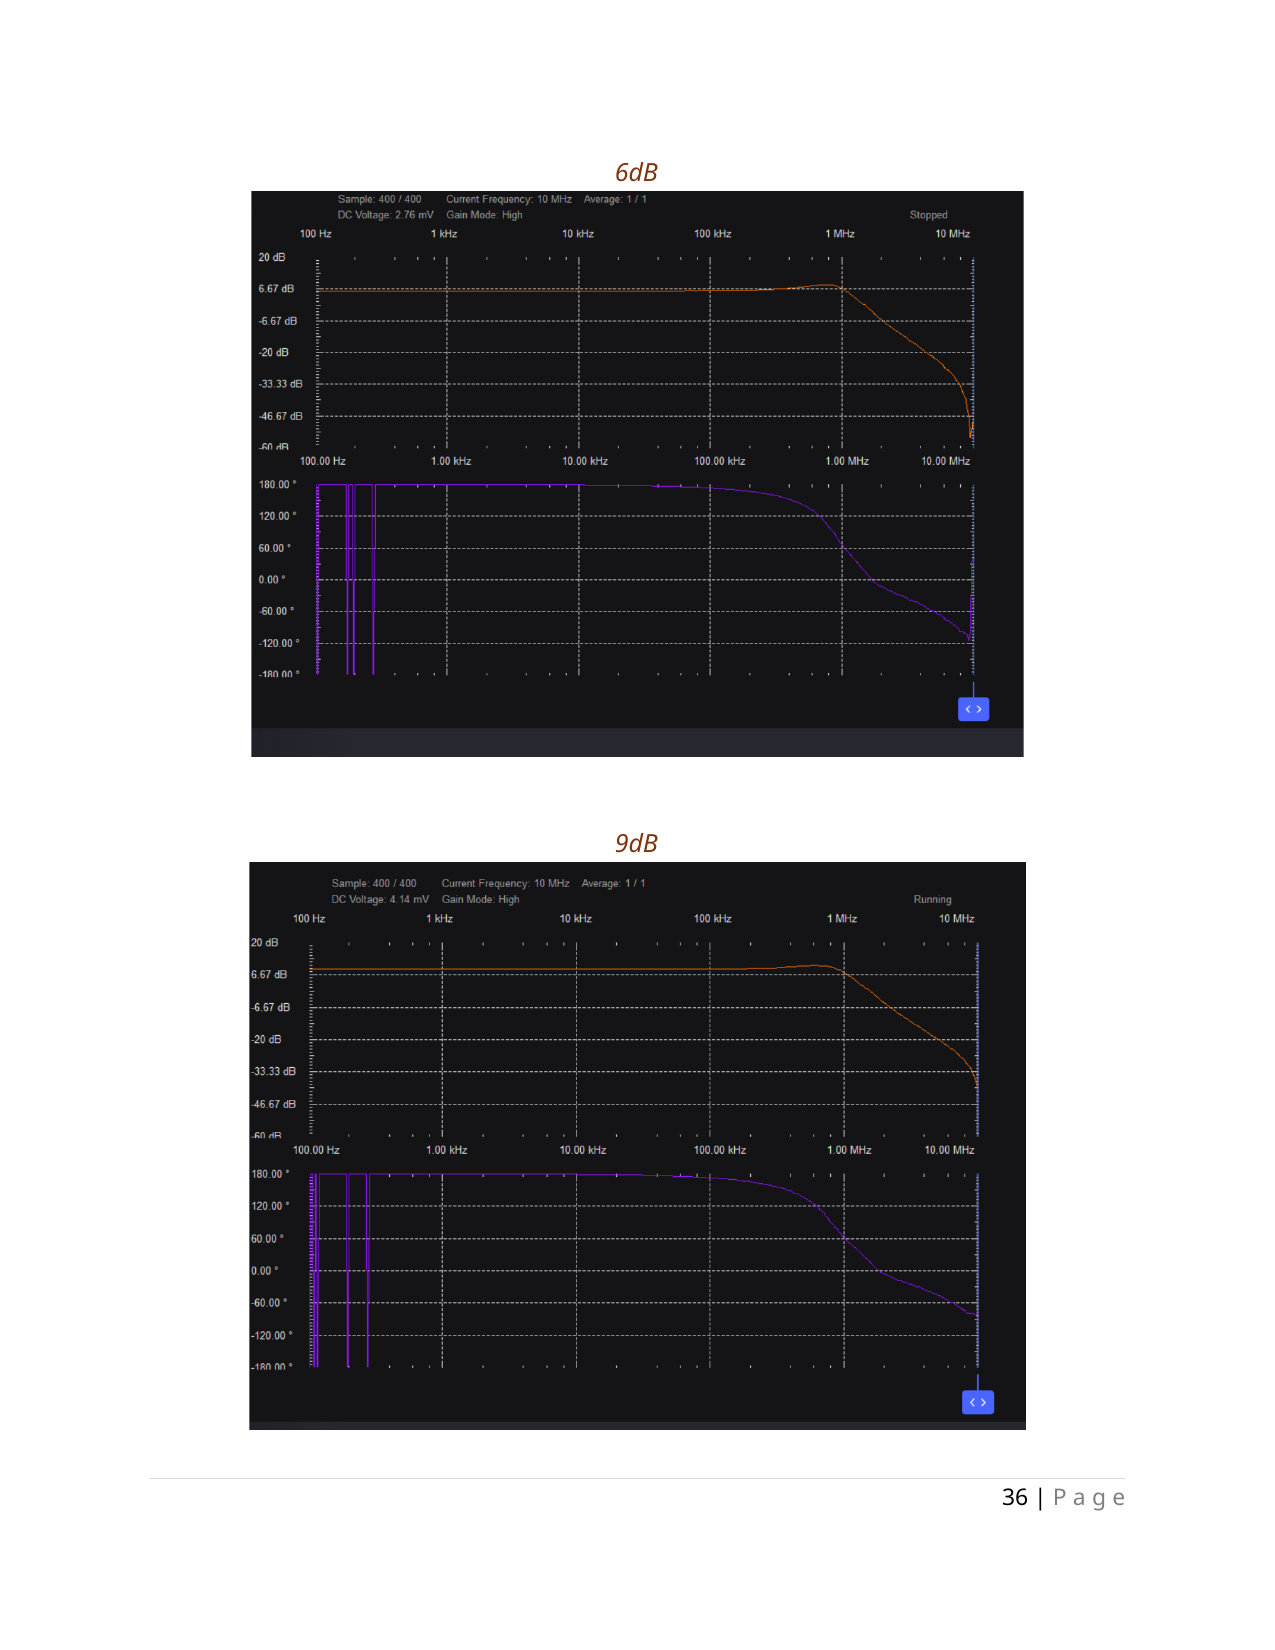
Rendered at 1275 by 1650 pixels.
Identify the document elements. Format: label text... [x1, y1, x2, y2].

picture [251, 191, 1024, 757]
picture [249, 862, 1026, 1430]
subtitle 9dB [150, 826, 1125, 860]
subtitle 6dB [150, 154, 1125, 188]
